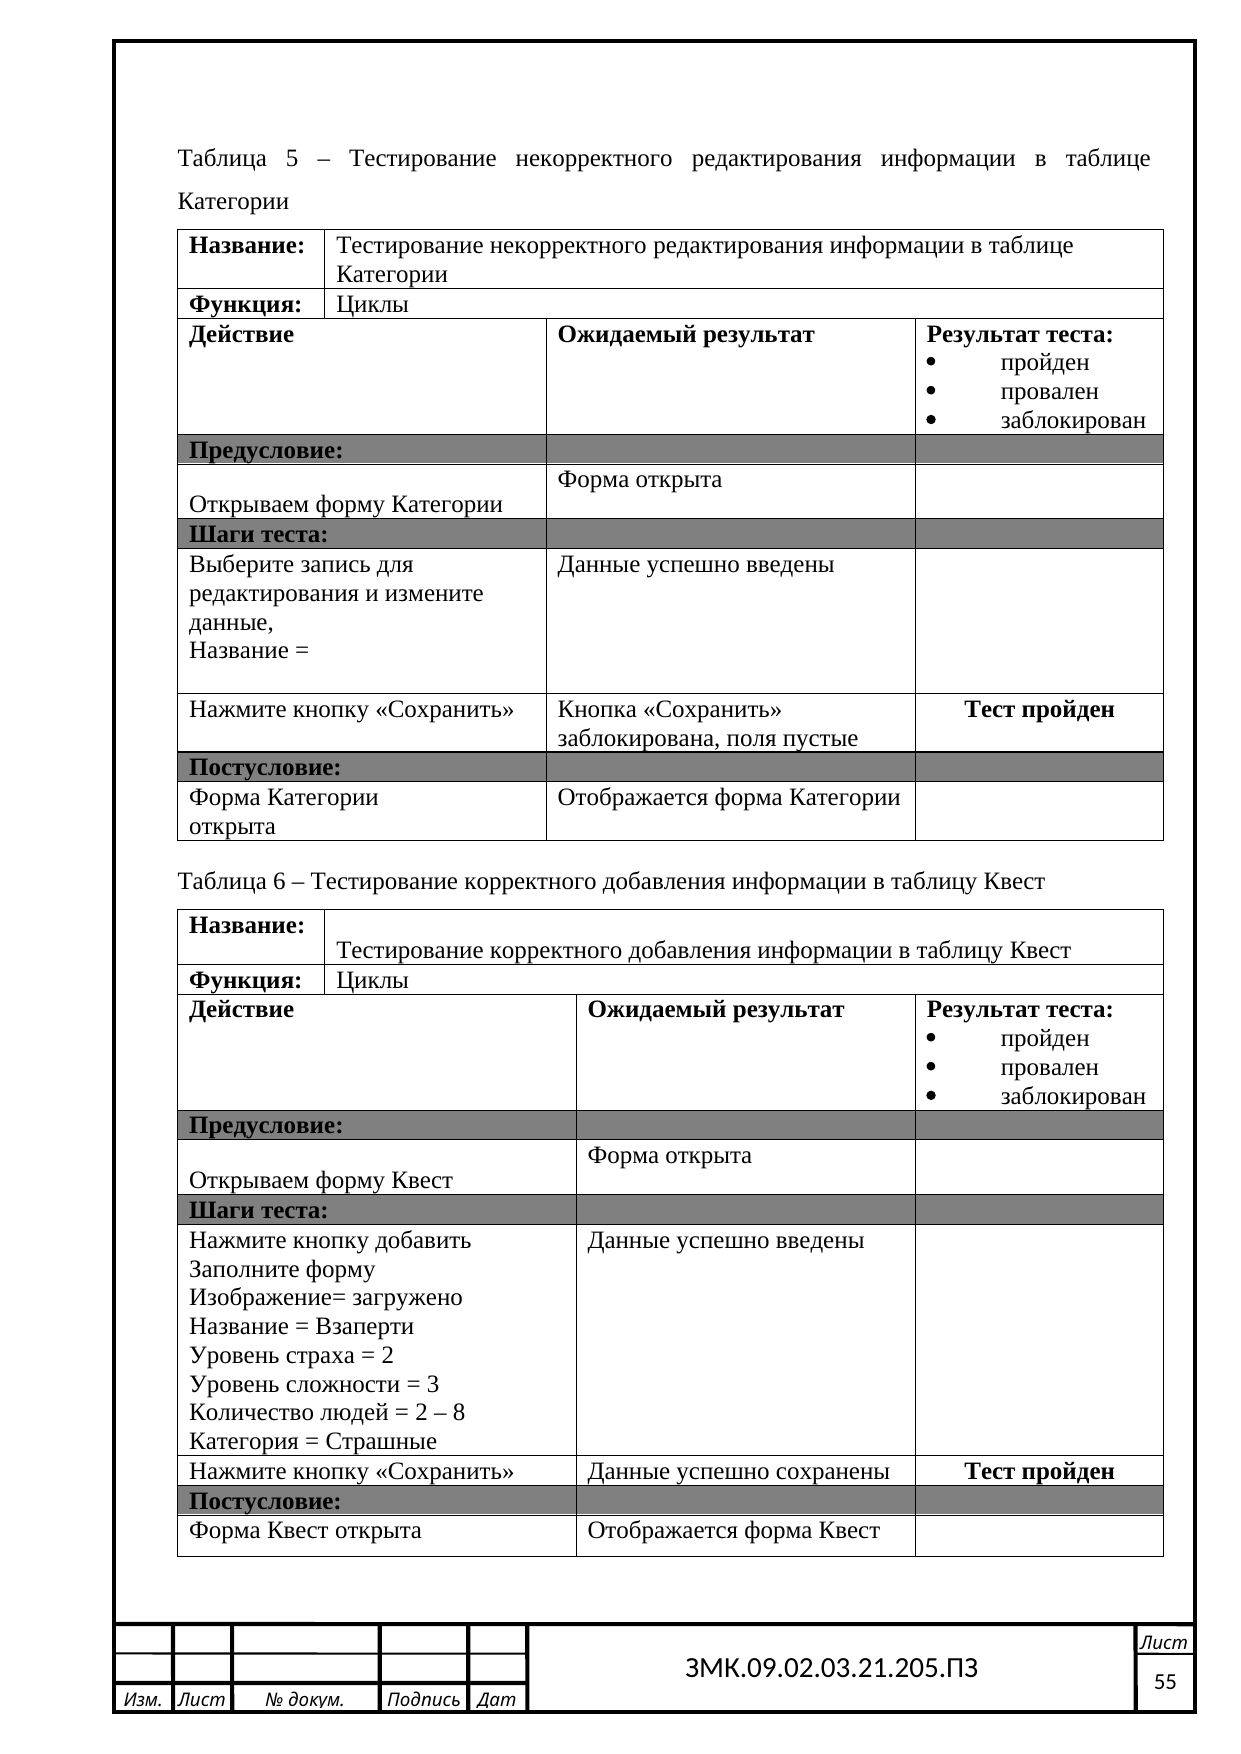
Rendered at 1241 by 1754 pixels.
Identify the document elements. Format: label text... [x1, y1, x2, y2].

table_cell [547, 519, 915, 548]
table_cell [916, 519, 1163, 548]
table_cell Нажмите кнопку «Сохранить» [178, 694, 546, 751]
table_cell Функция: [178, 965, 324, 993]
table_cell Данные успешно сохранены [577, 1456, 915, 1485]
table_cell [916, 1111, 1163, 1139]
table_cell Действие [178, 319, 546, 434]
table_header Тестирование корректного добавления информации в таблицу Квест [325, 910, 1163, 964]
table_cell Отображается форма Категории [547, 782, 915, 840]
table_cell [577, 1195, 915, 1224]
table_cell Тест пройден [916, 694, 1163, 751]
table_cell [547, 753, 915, 781]
table_header Название: [178, 910, 324, 964]
table_cell Форма Квест открыта [178, 1516, 576, 1556]
table_cell Шаги теста: [178, 519, 546, 548]
table_cell [577, 1486, 915, 1514]
table_cell [916, 435, 1163, 463]
table_cell Нажмите кнопку «Сохранить» [178, 1456, 576, 1485]
table_cell [916, 549, 1163, 693]
table_cell Форма открыта [547, 465, 915, 518]
table_cell Данные успешно введены [547, 549, 915, 693]
table_cell Кнопка «Сохранить» заблокирована, поля пустые [547, 694, 915, 751]
table_cell [916, 1195, 1163, 1224]
table_cell [916, 1516, 1163, 1556]
table_cell Тест пройден [916, 1456, 1163, 1485]
table_cell Предусловие: [178, 435, 546, 463]
table_cell Результат теста: пройден провален заблокирован [916, 995, 1163, 1109]
table_cell Данные успешно введены [577, 1225, 915, 1455]
table_cell Шаги теста: [178, 1195, 576, 1224]
text Таблица 6 – Тестирование корректного добавления информации в таблицу Квест [177, 866, 1152, 894]
table_cell Постусловие: [178, 1486, 576, 1514]
table_cell [916, 1486, 1163, 1514]
text Таблица 5 – Тестирование некорректного редактирования информации в таблице Категории [177, 143, 1152, 215]
table_cell [916, 1225, 1163, 1455]
table_cell [916, 1140, 1163, 1194]
table_header Название: [178, 230, 324, 288]
table_cell Ожидаемый результат [547, 319, 915, 434]
table_cell Открываем форму Квест [178, 1140, 576, 1194]
table_cell Циклы [325, 289, 1163, 318]
table_cell [547, 435, 915, 463]
table_cell Открываем форму Категории [178, 465, 546, 518]
table_header Тестирование некорректного редактирования информации в таблице Категории [325, 230, 1163, 288]
table_cell Действие [178, 995, 576, 1109]
table_cell [916, 465, 1163, 518]
table_cell [916, 782, 1163, 840]
table_cell [916, 753, 1163, 781]
table_cell Форма открыта [577, 1140, 915, 1194]
table_cell Функция: [178, 289, 324, 318]
table_cell Постусловие: [178, 753, 546, 781]
table_cell Циклы [325, 965, 1163, 993]
table_cell [577, 1111, 915, 1139]
table_cell Выберите запись для редактирования и измените данные, Название = [178, 549, 546, 693]
table_cell Нажмите кнопку добавить Заполните форму Изображение= загружено Название = Взаперти Уровень страха = 2 Уровень сложности = 3 Количество людей = 2 – 8 Категория = Страшные [178, 1225, 576, 1455]
table_cell Отображается форма Квест [577, 1516, 915, 1556]
table_cell Ожидаемый результат [577, 995, 915, 1109]
table_cell Результат теста: пройден провален заблокирован [916, 319, 1163, 434]
table_cell Форма Категории открыта [178, 782, 546, 840]
table_cell Предусловие: [178, 1111, 576, 1139]
